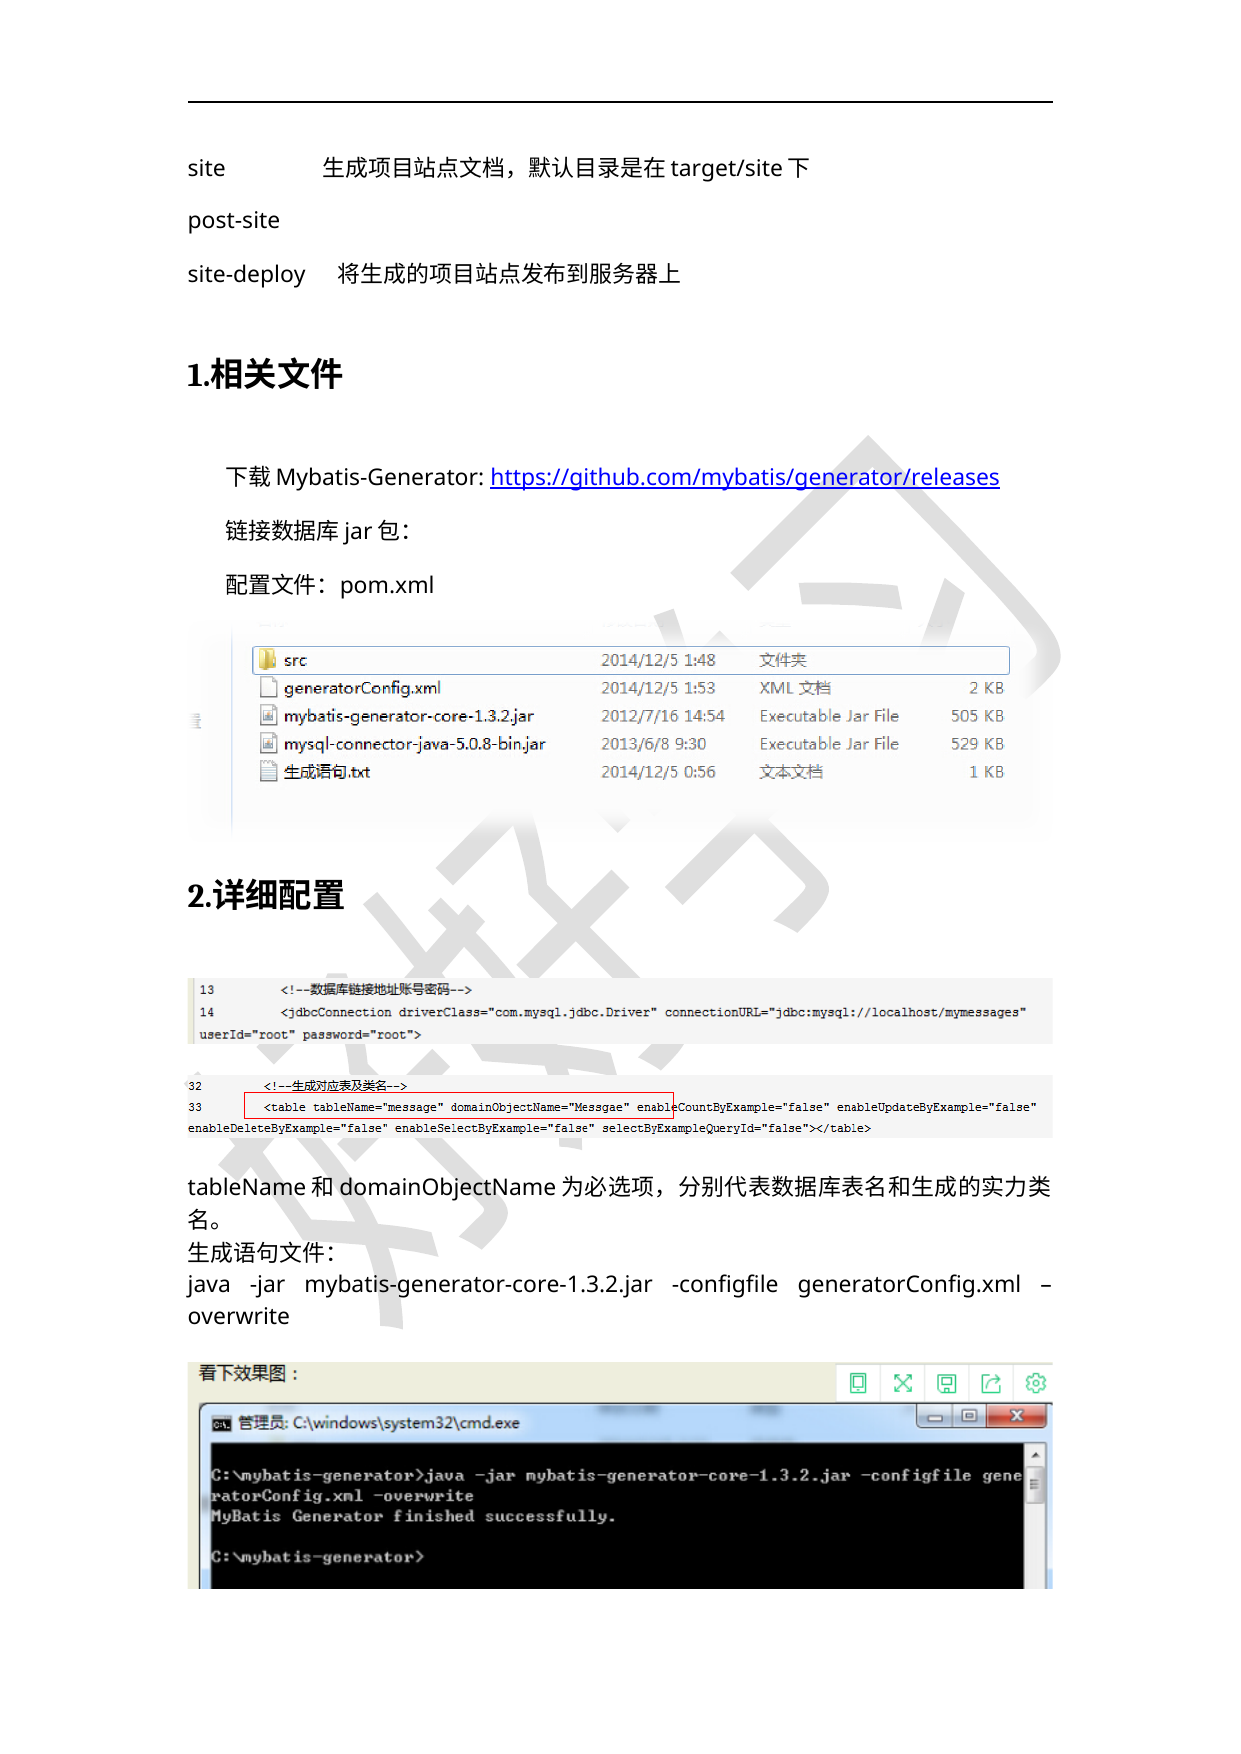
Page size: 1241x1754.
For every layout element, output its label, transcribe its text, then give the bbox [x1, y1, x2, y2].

list java -jar mybatis-generator-core-1.3.2.jar -configfile generatorConfig.xml –overwrite [187, 1268, 1053, 1331]
text site 生成项目站点文档，默认目录是在target/site下 [187, 150, 1053, 183]
list 下载Mybatis-Generator: https://github.com/mybatis/generator/releases [225, 458, 1053, 492]
subtitle 2.详细配置 [187, 868, 1053, 917]
text post-site [187, 204, 1053, 235]
text 生成语句文件： [187, 1235, 1053, 1268]
picture [187, 1362, 1053, 1589]
list 链接数据库jar包： [225, 512, 1053, 546]
picture [187, 1075, 1053, 1138]
picture [215, 648, 1026, 815]
text site-deploy 将生成的项目站点发布到服务器上 [187, 256, 1053, 321]
subtitle 1.相关文件 [187, 348, 1053, 396]
picture [187, 978, 1053, 1044]
list 配置文件：pom.xml [225, 567, 1053, 600]
text tableName和domainObjectName为必选项，分别代表数据库表名和生成的实力类名。 [187, 1168, 1053, 1235]
